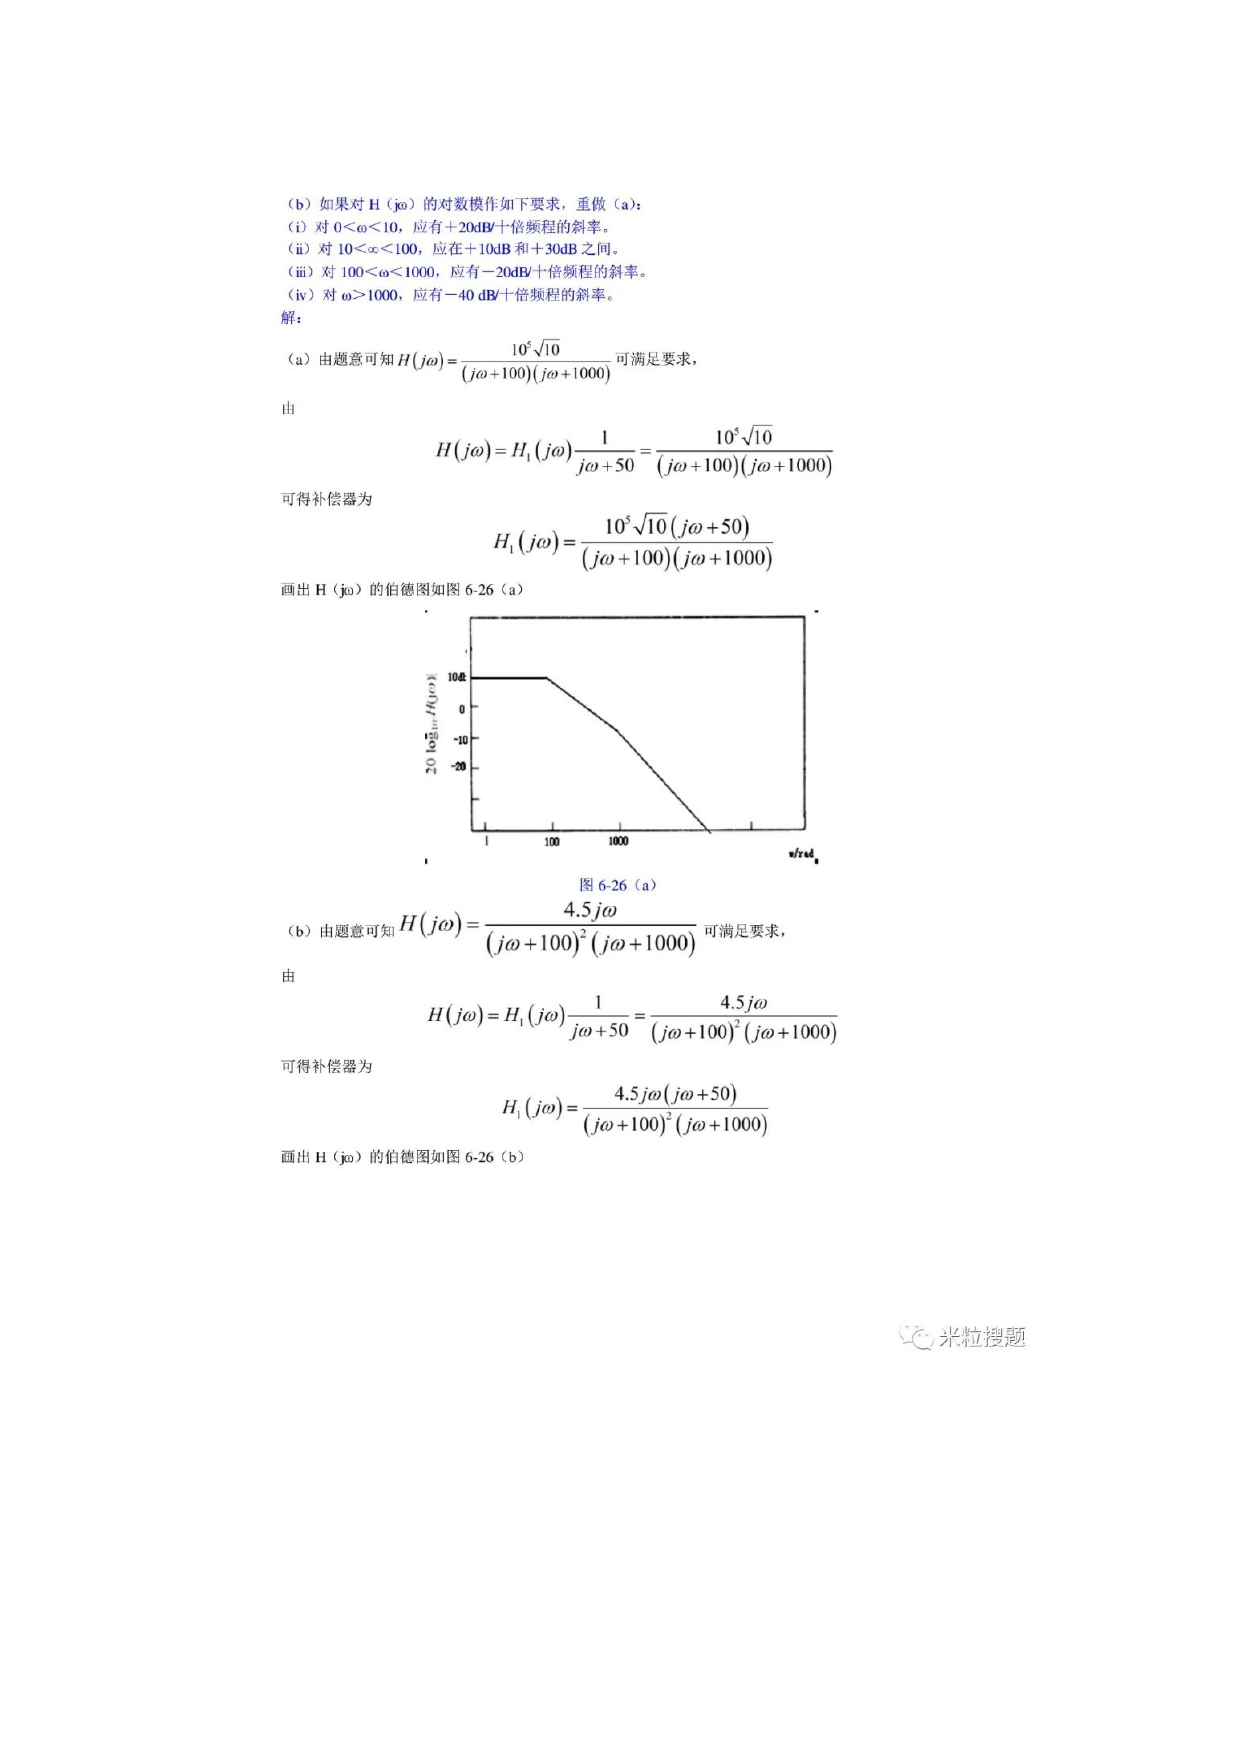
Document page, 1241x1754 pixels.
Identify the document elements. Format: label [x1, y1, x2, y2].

picture [187, 152, 1053, 1375]
